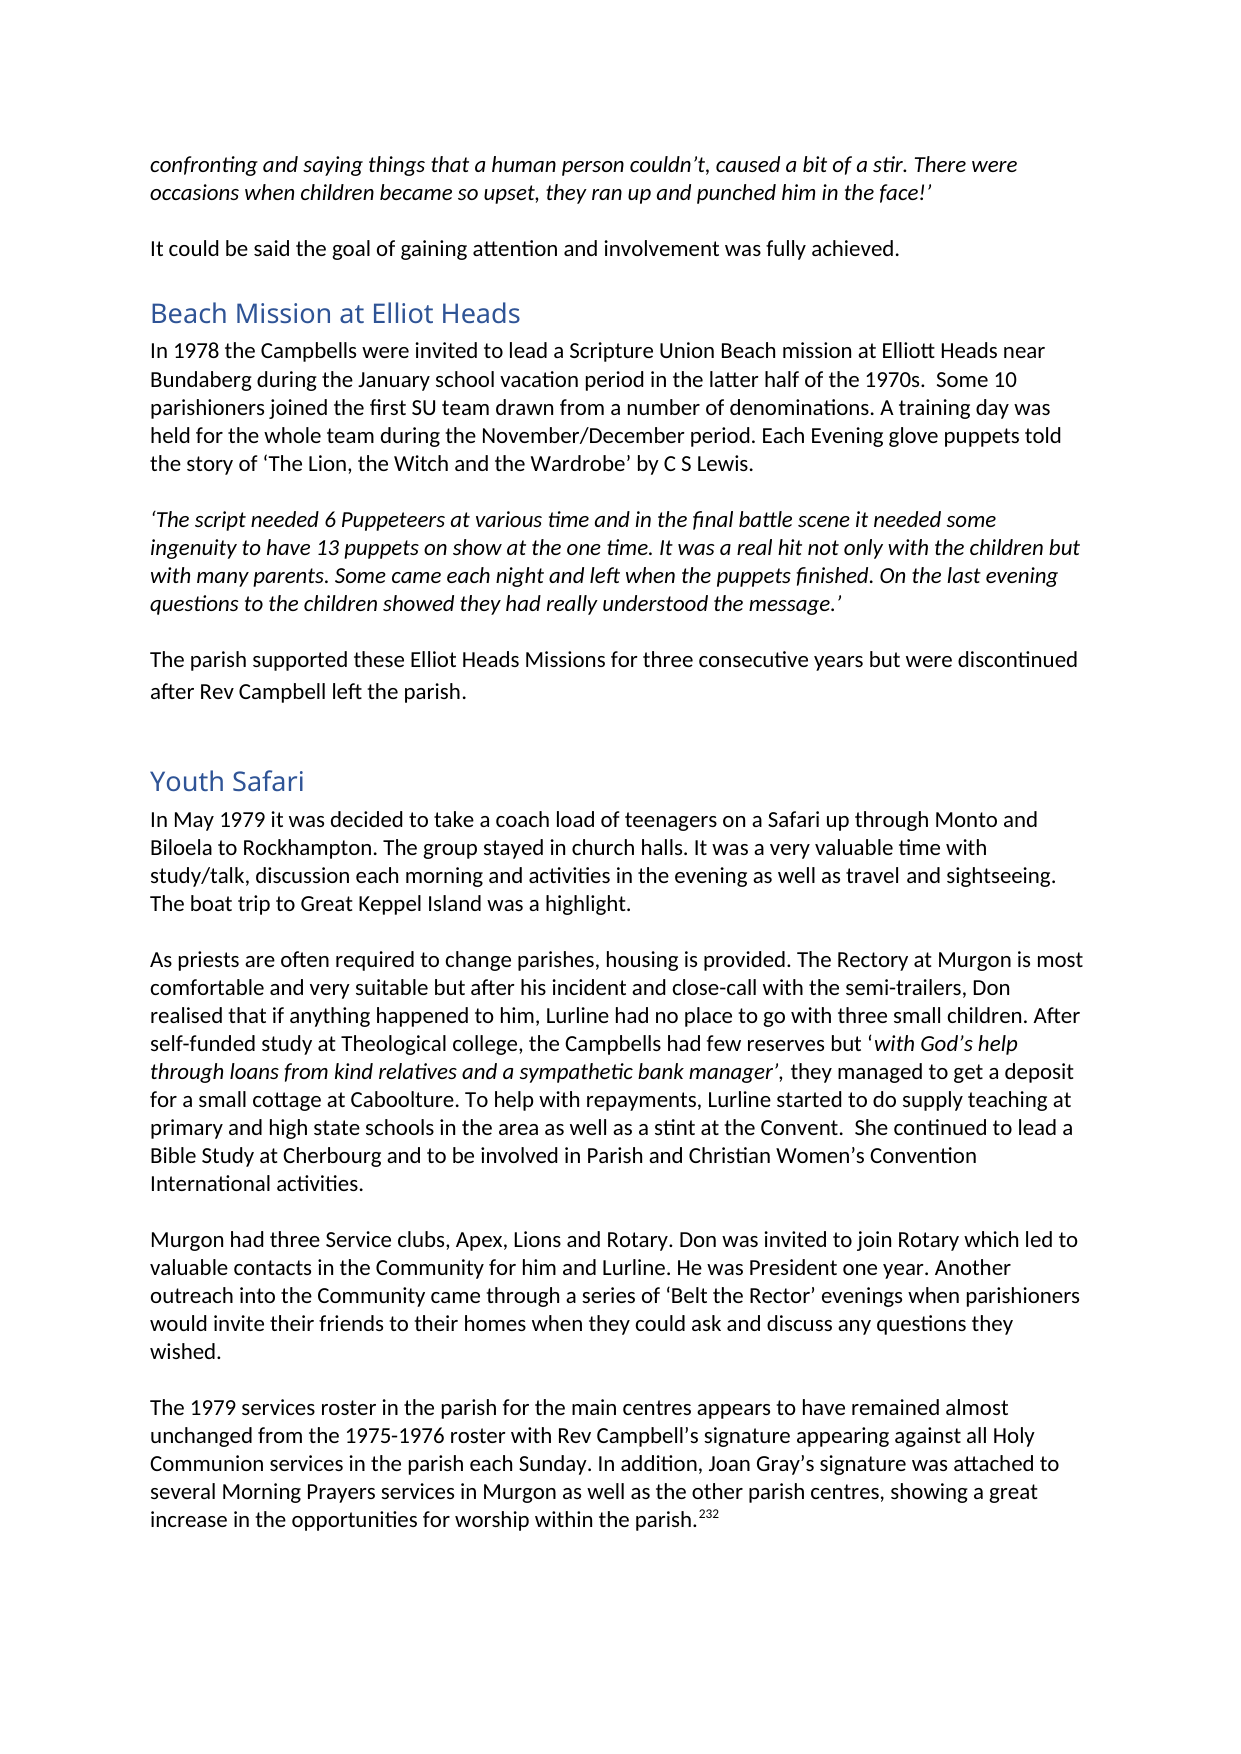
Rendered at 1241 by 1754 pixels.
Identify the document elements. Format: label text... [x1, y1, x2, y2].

text Murgon had three Service clubs, Apex, Lions and Rotary. Don was invited to join Rotary which led to valuable contacts in the Community for him and Lurline. He was President one year. Another outreach into the Community came through a series of ‘Belt the Rector’ evenings when parishioners would invite their friends to their homes when they could ask and discuss any questions they wished. [150, 1225, 1090, 1365]
text The parish supported these Elliot Heads Missions for three consecutive years but were discontinued after Rev Campbell left the parish. [150, 645, 1090, 705]
text ‘The script needed 6 Puppeteers at various time and in the final battle scene it needed some ingenuity to have 13 puppets on show at the one time. It was a real hit not only with the children but with many parents. Some came each night and left when the puppets finished. On the last evening questions to the children showed they had really understood the message.’ [150, 505, 1090, 617]
text It could be said the goal of gaining attention and involvement was fully achieved. [150, 234, 1090, 262]
subtitle Youth Safari [150, 762, 1090, 799]
text As priests are often required to change parishes, housing is provided. The Rectory at Murgon is most comfortable and very suitable but after his incident and close-call with the semi-trailers, Don realised that if anything happened to him, Lurline had no place to go with three small children. After self-funded study at Theological college, the Campbells had few reserves but ‘with God’s help through loans from kind relatives and a sympathetic bank manager’, they managed to get a deposit for a small cottage at Caboolture. To help with repayments, Lurline started to do supply teaching at primary and high state schools in the area as well as a stint at the Convent. She continued to lead a Bible Study at Cherbourg and to be involved in Parish and Christian Women’s Convention International activities. [150, 945, 1090, 1197]
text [150, 150, 1090, 206]
text In May 1979 it was decided to take a coach load of teenagers on a Safari up through Monto and Biloela to Rockhampton. The group stayed in church halls. It was a very valuable time with study/talk, discussion each morning and activities in the evening as well as travel and sightseeing. The boat trip to Great Keppel Island was a highlight. [150, 805, 1090, 917]
text The 1979 services roster in the parish for the main centres appears to have remained almost unchanged from the 1975-1976 roster with Rev Campbell’s signature appearing against all Holy Communion services in the parish each Sunday. In addition, Joan Gray’s signature was attached to several Morning Prayers services in Murgon as well as the other parish centres, showing a great increase in the opportunities for worship within the parish. [150, 1393, 1090, 1533]
text In 1978 the Campbells were invited to lead a Scripture Union Beach mission at Elliott Heads near Bundaberg during the January school vacation period in the latter half of the 1970s. Some 10 parishioners joined the first SU team drawn from a number of denominations. A training day was held for the whole team during the November/December period. Each Evening glove puppets told the story of ‘The Lion, the Witch and the Wardrobe’ by C S Lewis. [150, 337, 1090, 477]
subtitle Beach Mission at Elliot Heads [150, 294, 1090, 331]
